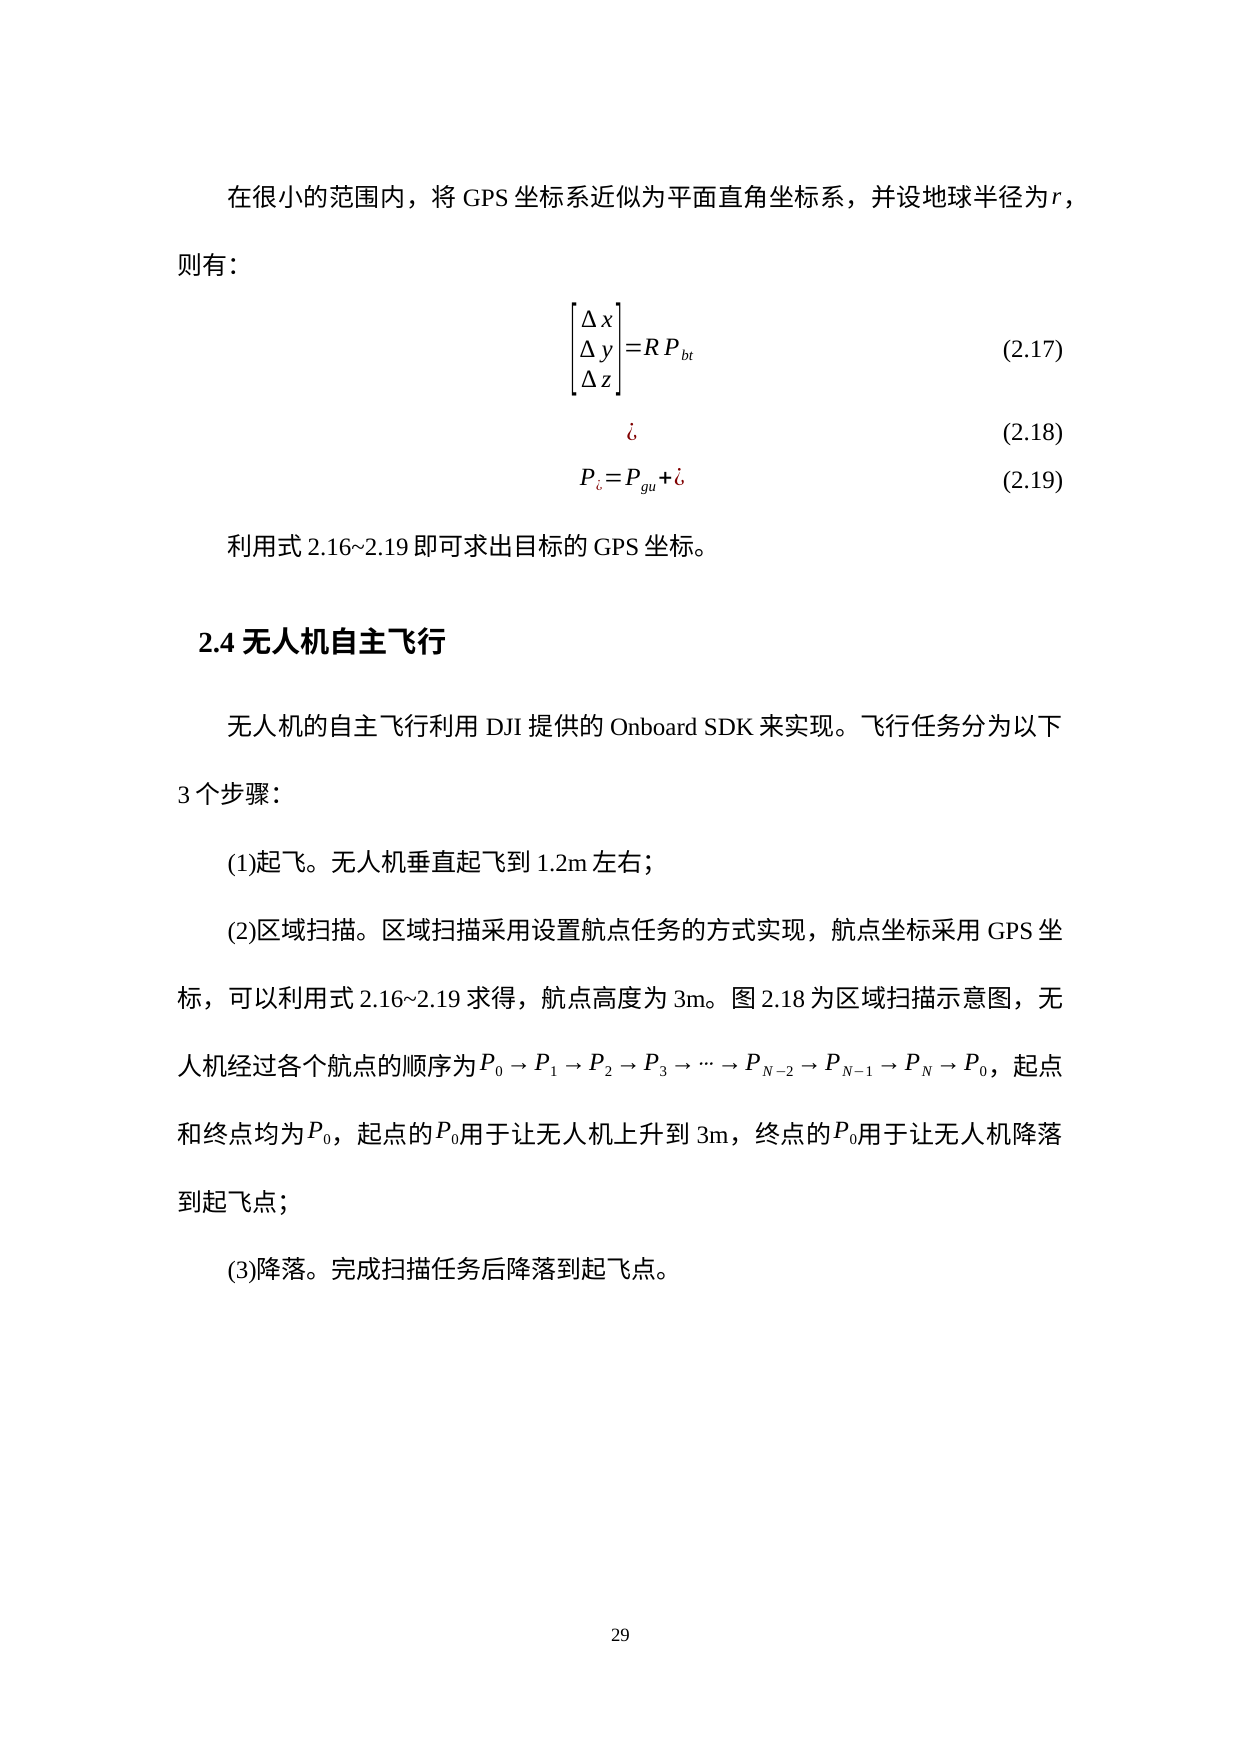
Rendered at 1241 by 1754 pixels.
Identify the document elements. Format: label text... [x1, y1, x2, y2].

text (2.19) [177, 462, 1063, 496]
text 无人机的自主飞行利用DJI 提供的Onboard SDK来实现。飞行任务分为以下3个步骤： [177, 691, 1063, 827]
text 利用式2.16~2.19即可求出目标的GPS坐标。 [177, 511, 1063, 579]
subtitle 无人机自主飞行 [177, 606, 1063, 674]
text (3)降落。完成扫描任务后降落到起飞点。 [177, 1234, 1063, 1302]
text (2)区域扫描。区域扫描采用设置航点任务的方式实现，航点坐标采用GPS坐标，可以利用式2.16~2.19求得，航点高度为3m。图2.18为区域扫描示意图，无人机经过各个航点的顺序为，起点和终点均为，起点的用于让无人机上升到3m，终点的用于让无人机降落到起飞点； [177, 894, 1063, 1234]
text (2.17) [177, 298, 1063, 400]
text (1)起飞。无人机垂直起飞到1.2m左右； [177, 827, 1063, 894]
text 在很小的范围内，将GPS坐标系近似为平面直角坐标系，并设地球半径为，则有： [177, 162, 1063, 298]
text (2.18) [177, 414, 1063, 448]
